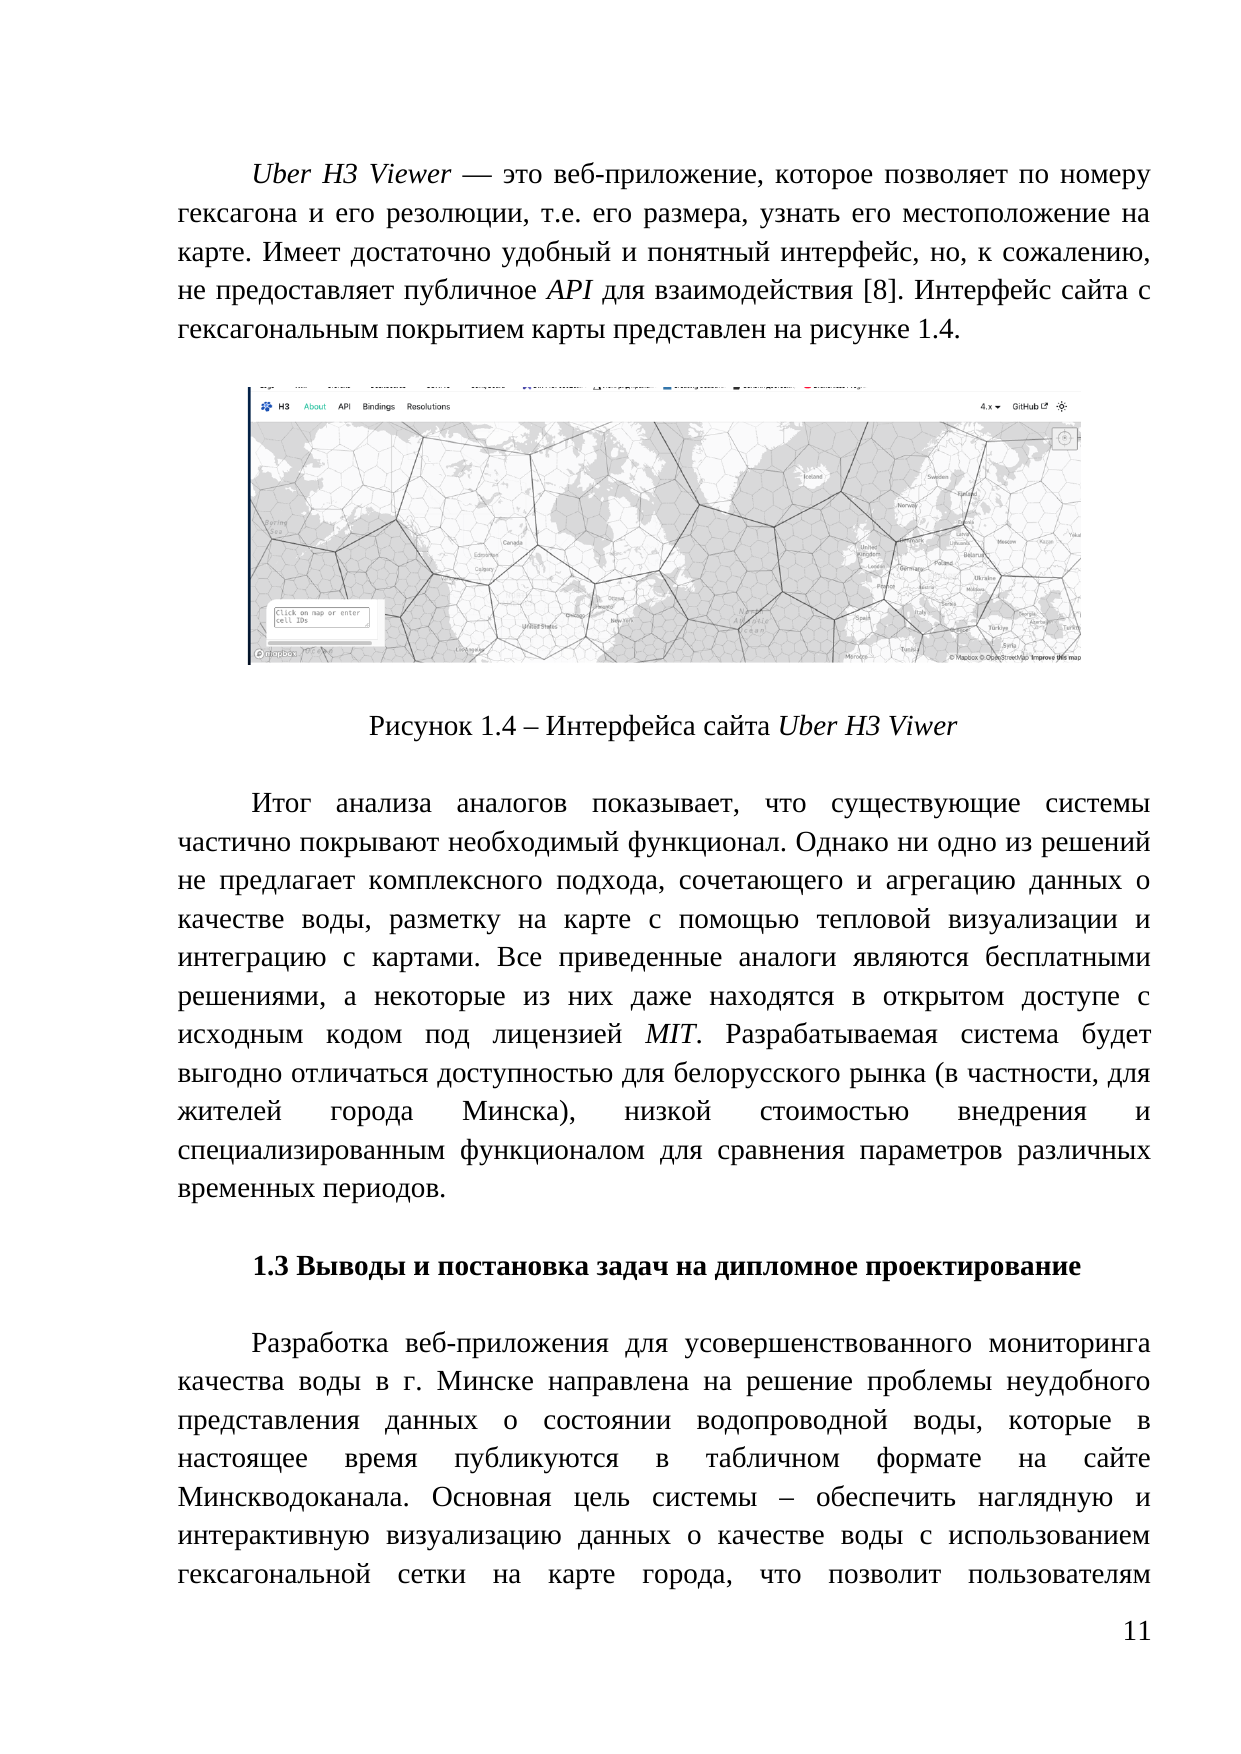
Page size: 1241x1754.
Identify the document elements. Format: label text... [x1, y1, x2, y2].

subtitle 1.3 Выводы и постановка задач на дипломное проектирование [252, 1248, 1152, 1281]
picture [247, 387, 1081, 665]
text Рисунок 1.4 – Интерфейса сайта Uber H3 Viwer [177, 708, 1152, 742]
text Uber H3 Viewer — это веб-приложение, которое позволяет по номеру гексагона и его резолюции, т.е. его размера, узнать его местоположение на карте. Имеет достаточно удобный и понятный интерфейс, но, к сожалению, не предоставляет публичное API для взаимодействия [8]. Интерфейс сайта с гексагональным покрытием карты представлен на рисунке 1.4. [177, 157, 1152, 344]
text Итог анализа аналогов показывает, что существующие системы частично покрывают необходимый функционал. Однако ни одно из решений не предлагает комплексного подхода, сочетающего и агрегацию данных о качестве воды, разметку на карте с помощью тепловой визуализации и интеграцию с картами. Все приведенные аналоги являются бесплатными решениями, а некоторые из них даже находятся в открытом доступе с исходным кодом под лицензией MIT. Разрабатываемая система будет выгодно отличаться доступностью для белорусского рынка (в частности, для жителей города Минска), низкой стоимостью внедрения и специализированным функционалом для сравнения параметров различных временных периодов. [177, 785, 1152, 1204]
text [177, 1325, 1152, 1589]
